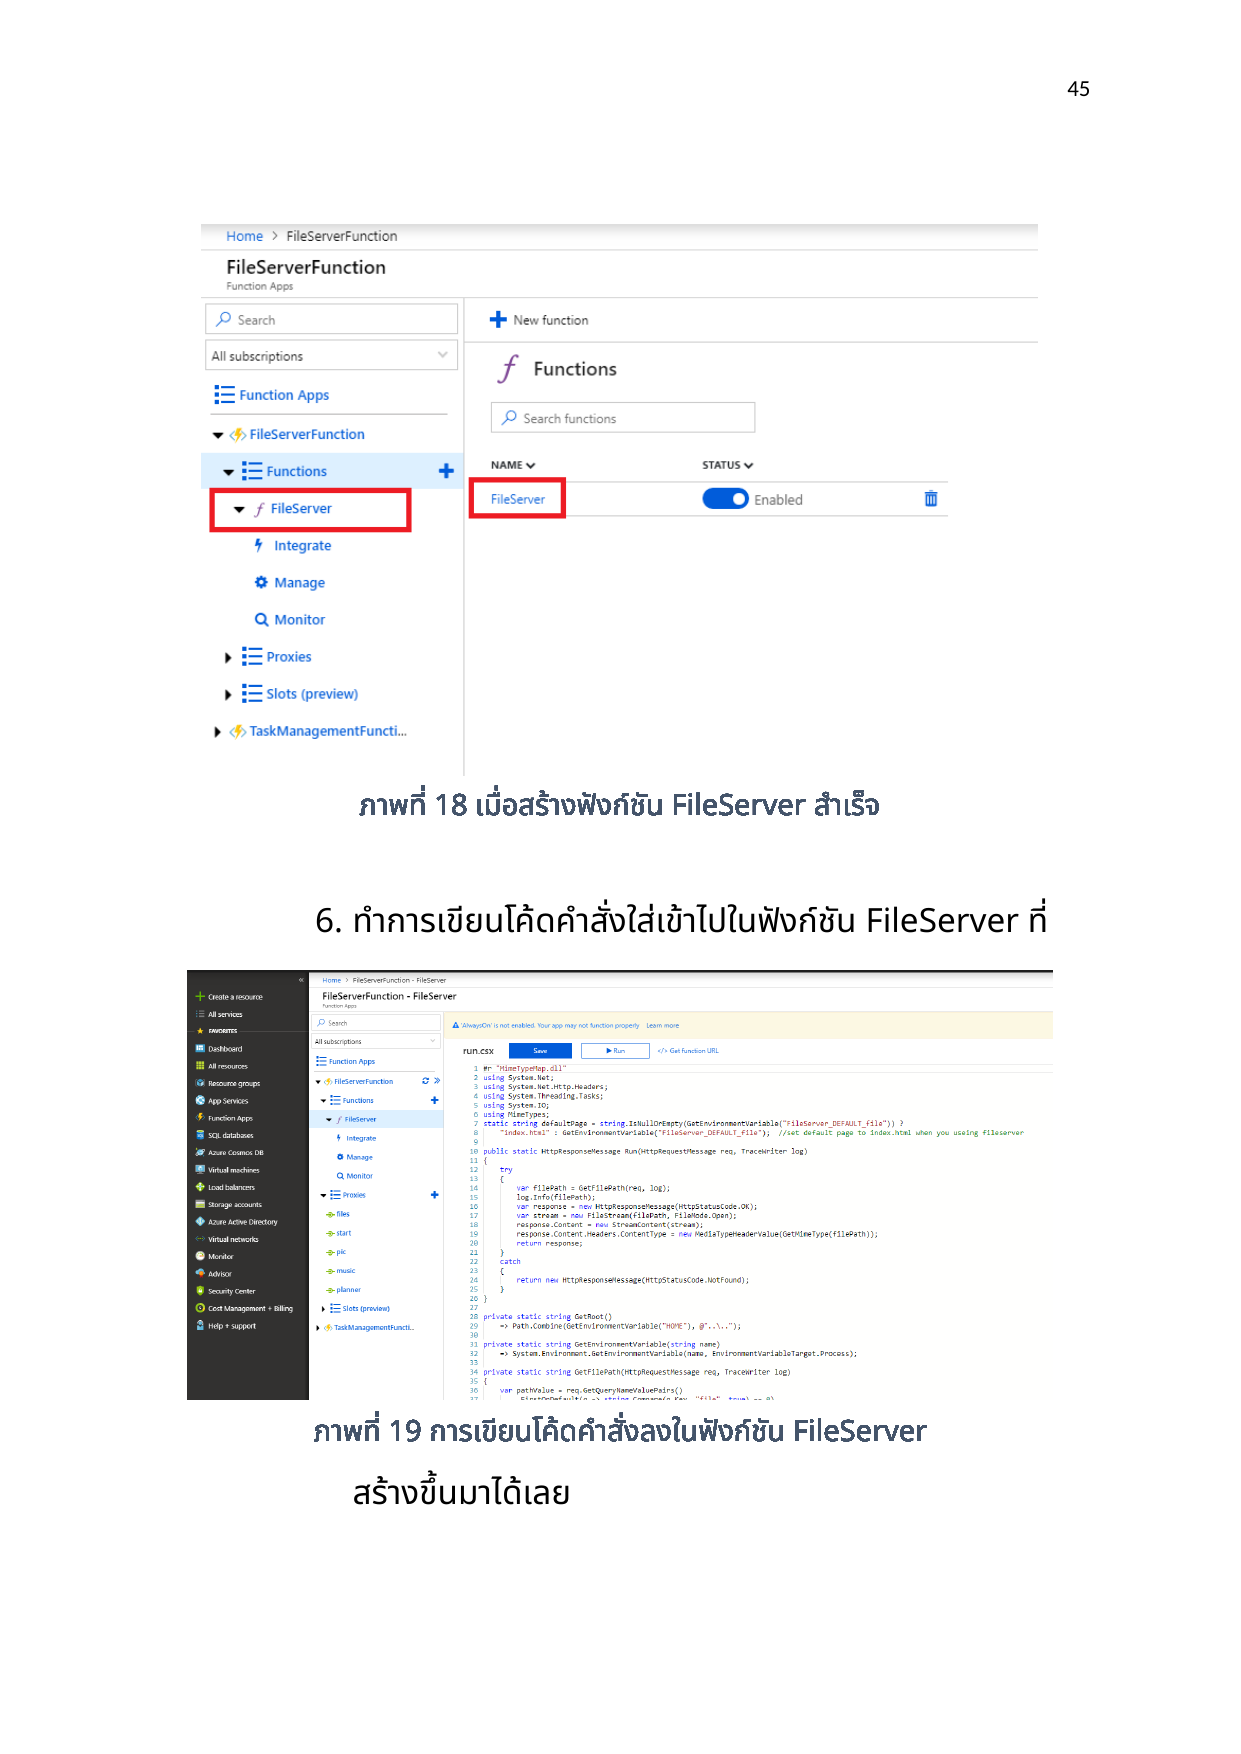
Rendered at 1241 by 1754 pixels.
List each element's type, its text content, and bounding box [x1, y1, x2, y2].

picture [187, 970, 1053, 1400]
picture [201, 224, 1038, 776]
